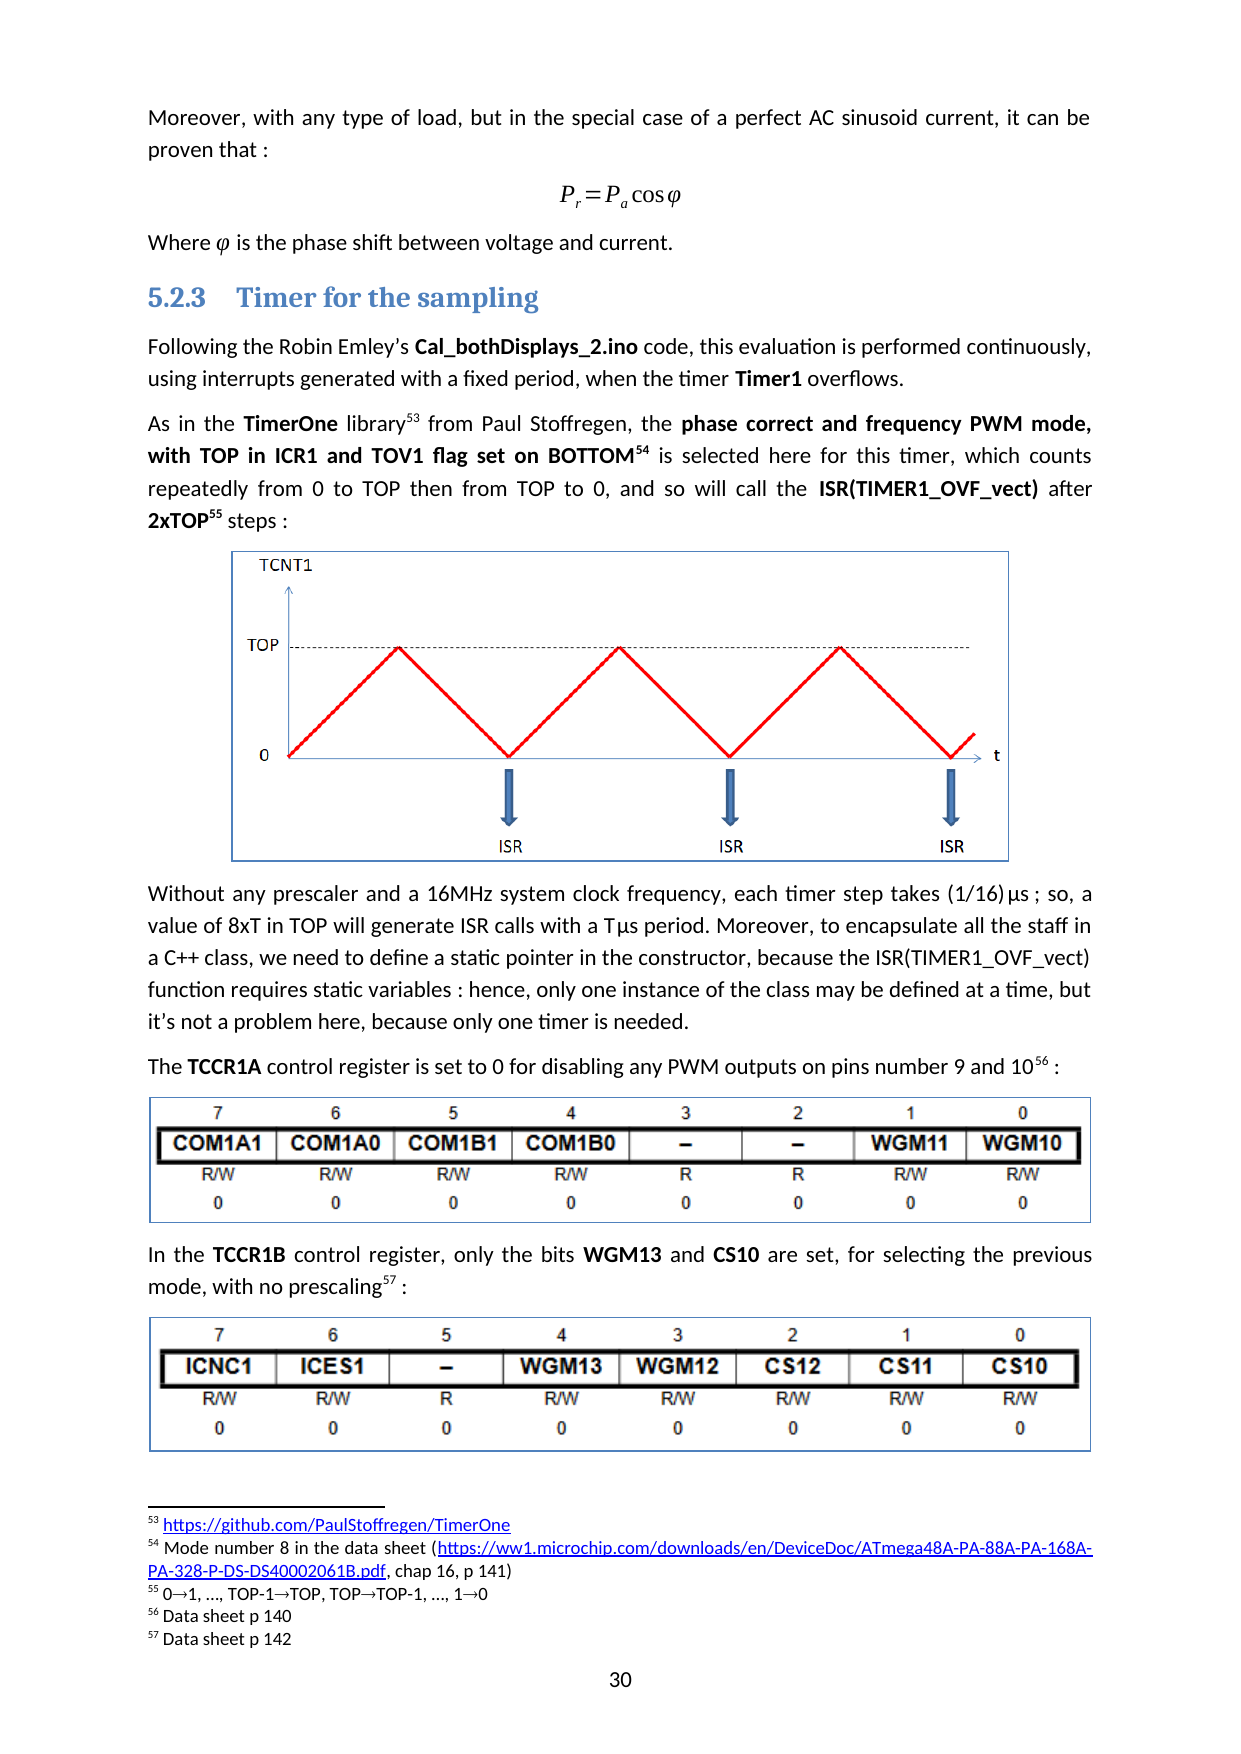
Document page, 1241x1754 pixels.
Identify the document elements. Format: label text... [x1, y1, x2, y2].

text As in the TimerOne library from Paul Stoffregen, the phase correct and frequency PWM mode, with TOP in ICR1 and TOV1 flag set on BOTTOM is selected here for this timer, which counts repeatedly from 0 to TOP then from TOP to 0, and so will call the ISR(TIMER1_OVF_vect) after 2xTOP steps : [148, 409, 1093, 534]
text The TCCR1A control register is set to 0 for disabling any PWM outputs on pins number 9 and 10 : [148, 1052, 1093, 1080]
text Where is the phase shift between voltage and current. [148, 228, 1093, 256]
picture [151, 1318, 1090, 1450]
text Without any prescaler and a 16MHz system clock frequency, each timer step takes (1/16)µs ; so, a value of 8xT in TOP will generate ISR calls with a Tµs period. Moreover, to encapsulate all the staff in a C++ class, we need to define a static pointer in the constructor, because the ISR(TIMER1_OVF_vect) function requires static variables : hence, only one instance of the class may be defined at a time, but it’s not a problem here, because only one timer is needed. [148, 879, 1093, 1036]
picture [233, 552, 1008, 860]
text Following the Robin Emley’s Cal_bothDisplays_2.ino code, this evaluation is performed continuously, using interrupts generated with a fixed period, when the timer Timer1 overflows. [148, 332, 1093, 393]
picture [151, 1098, 1090, 1222]
text Moreover, with any type of load, but in the special case of a perfect AC sinusoid current, it can be proven that : [148, 103, 1093, 164]
subtitle Timer for the sampling [148, 281, 1093, 315]
text In the TCCR1B control register, only the bits WGM13 and CS10 are set, for selecting the previous mode, with no prescaling : [148, 1240, 1093, 1300]
